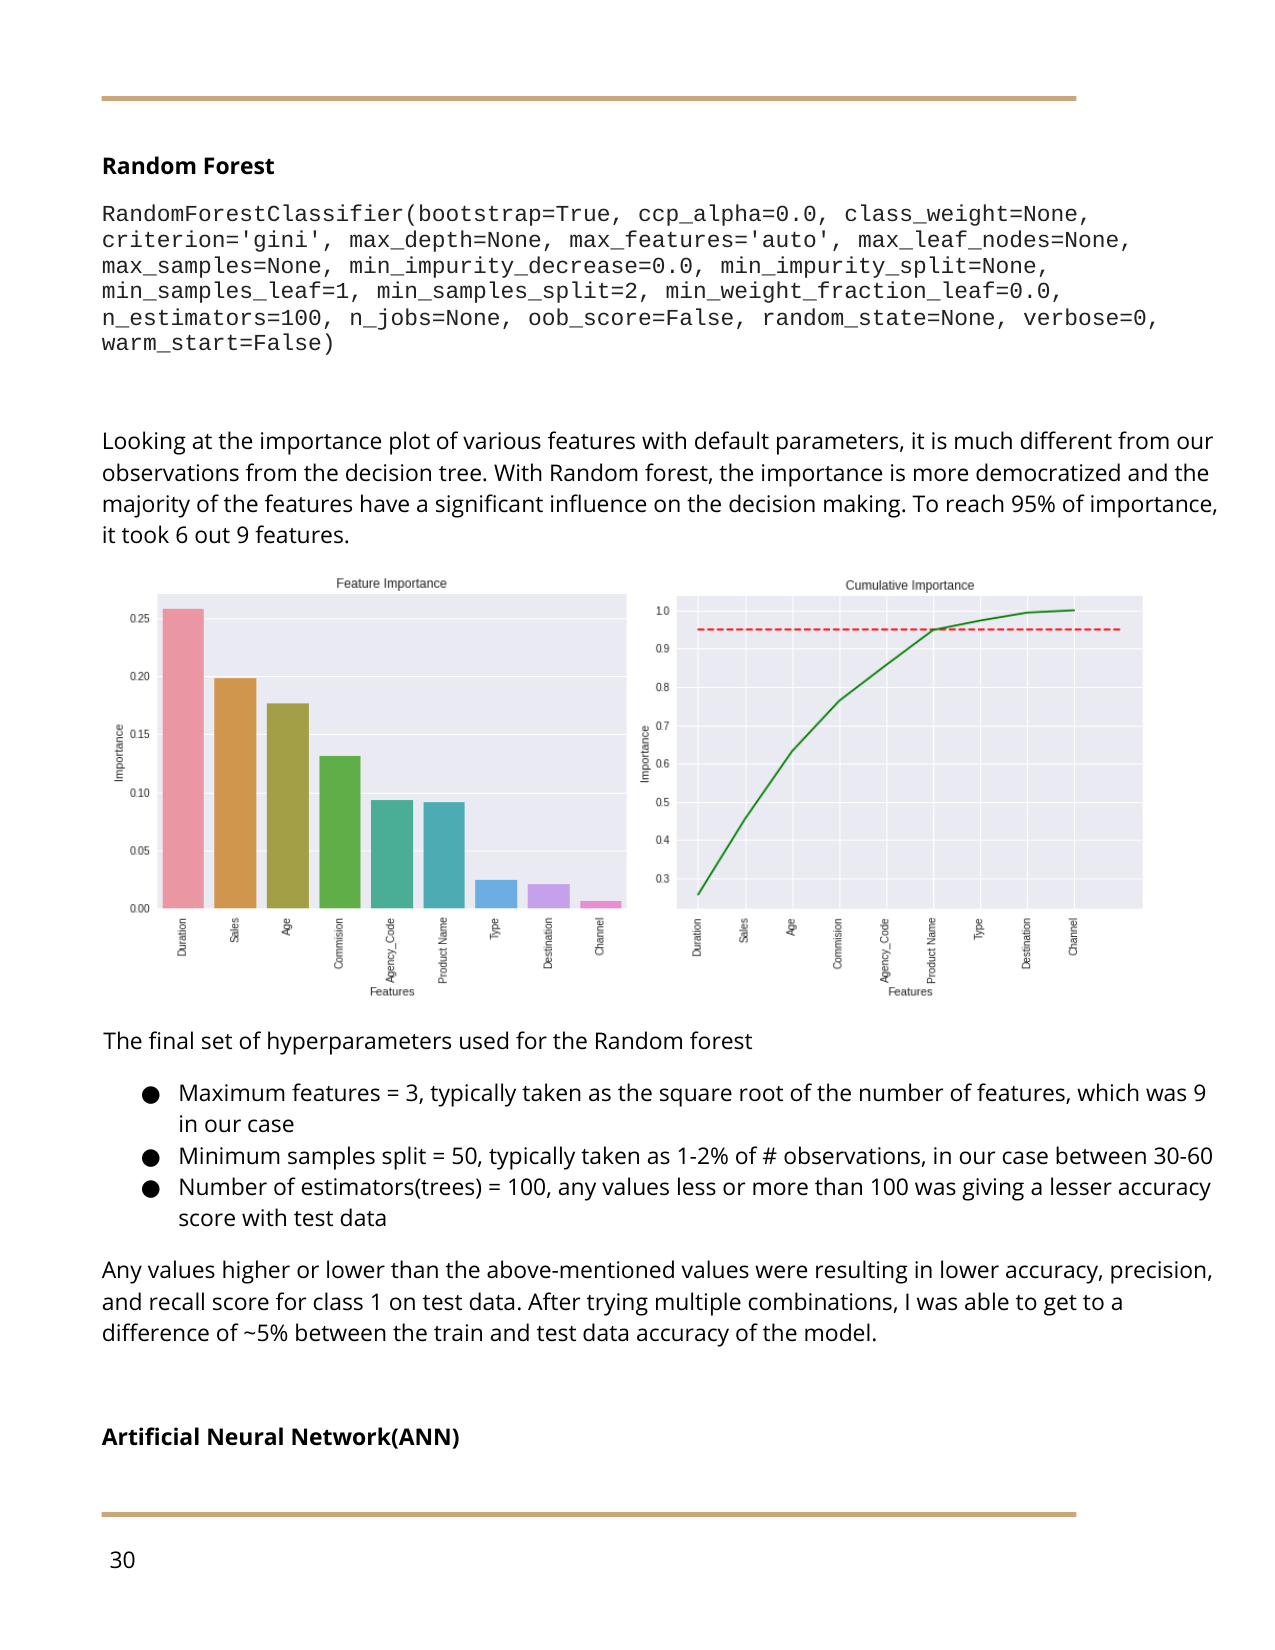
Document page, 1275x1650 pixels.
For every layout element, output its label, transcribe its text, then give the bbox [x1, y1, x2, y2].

picture [101, 96, 1077, 101]
picture [101, 1512, 1077, 1517]
text Any values higher or lower than the above-mentioned values were resulting in lower accuracy, precision, and recall score for class 1 on test data. After trying multiple combinations, I was able to get to a difference of ~5% between the train and test data accuracy of the model. [102, 1254, 1219, 1348]
picture [107, 571, 1148, 1005]
list Number of estimators(trees) = 100, any values less or more than 100 was giving a lesser accuracy score with test data [141, 1171, 1219, 1233]
list Minimum samples split = 50, typically taken as 1-2% of # observations, in our case between 30-60 [141, 1140, 1219, 1171]
text Artificial Neural Network(ANN) [102, 1421, 1219, 1452]
text RandomForestClassifier(bootstrap=True, ccp_alpha=0.0, class_weight=None, criterion='gini', max_depth=None, max_features='auto', max_leaf_nodes=None, max_samples=None, min_impurity_decrease=0.0, min_impurity_split=None, min_samples_leaf=1, min_samples_split=2, min_weight_fraction_leaf=0.0, n_estimators=100, n_jobs=None, oob_score=False, random_state=None, verbose=0, warm_start=False) [335, 202, 1219, 358]
text Random Forest [102, 150, 1219, 181]
text The final set of hyperparameters used for the Random forest [103, 1025, 1219, 1056]
list Maximum features = 3, typically taken as the square root of the number of features, which was 9 in our case [141, 1077, 1219, 1140]
text Looking at the importance plot of various features with default parameters, it is much different from our observations from the decision tree. With Random forest, the importance is more democratized and the majority of the features have a significant influence on the decision making. To reach 95% of importance, it took 6 out 9 features. [102, 425, 1219, 550]
